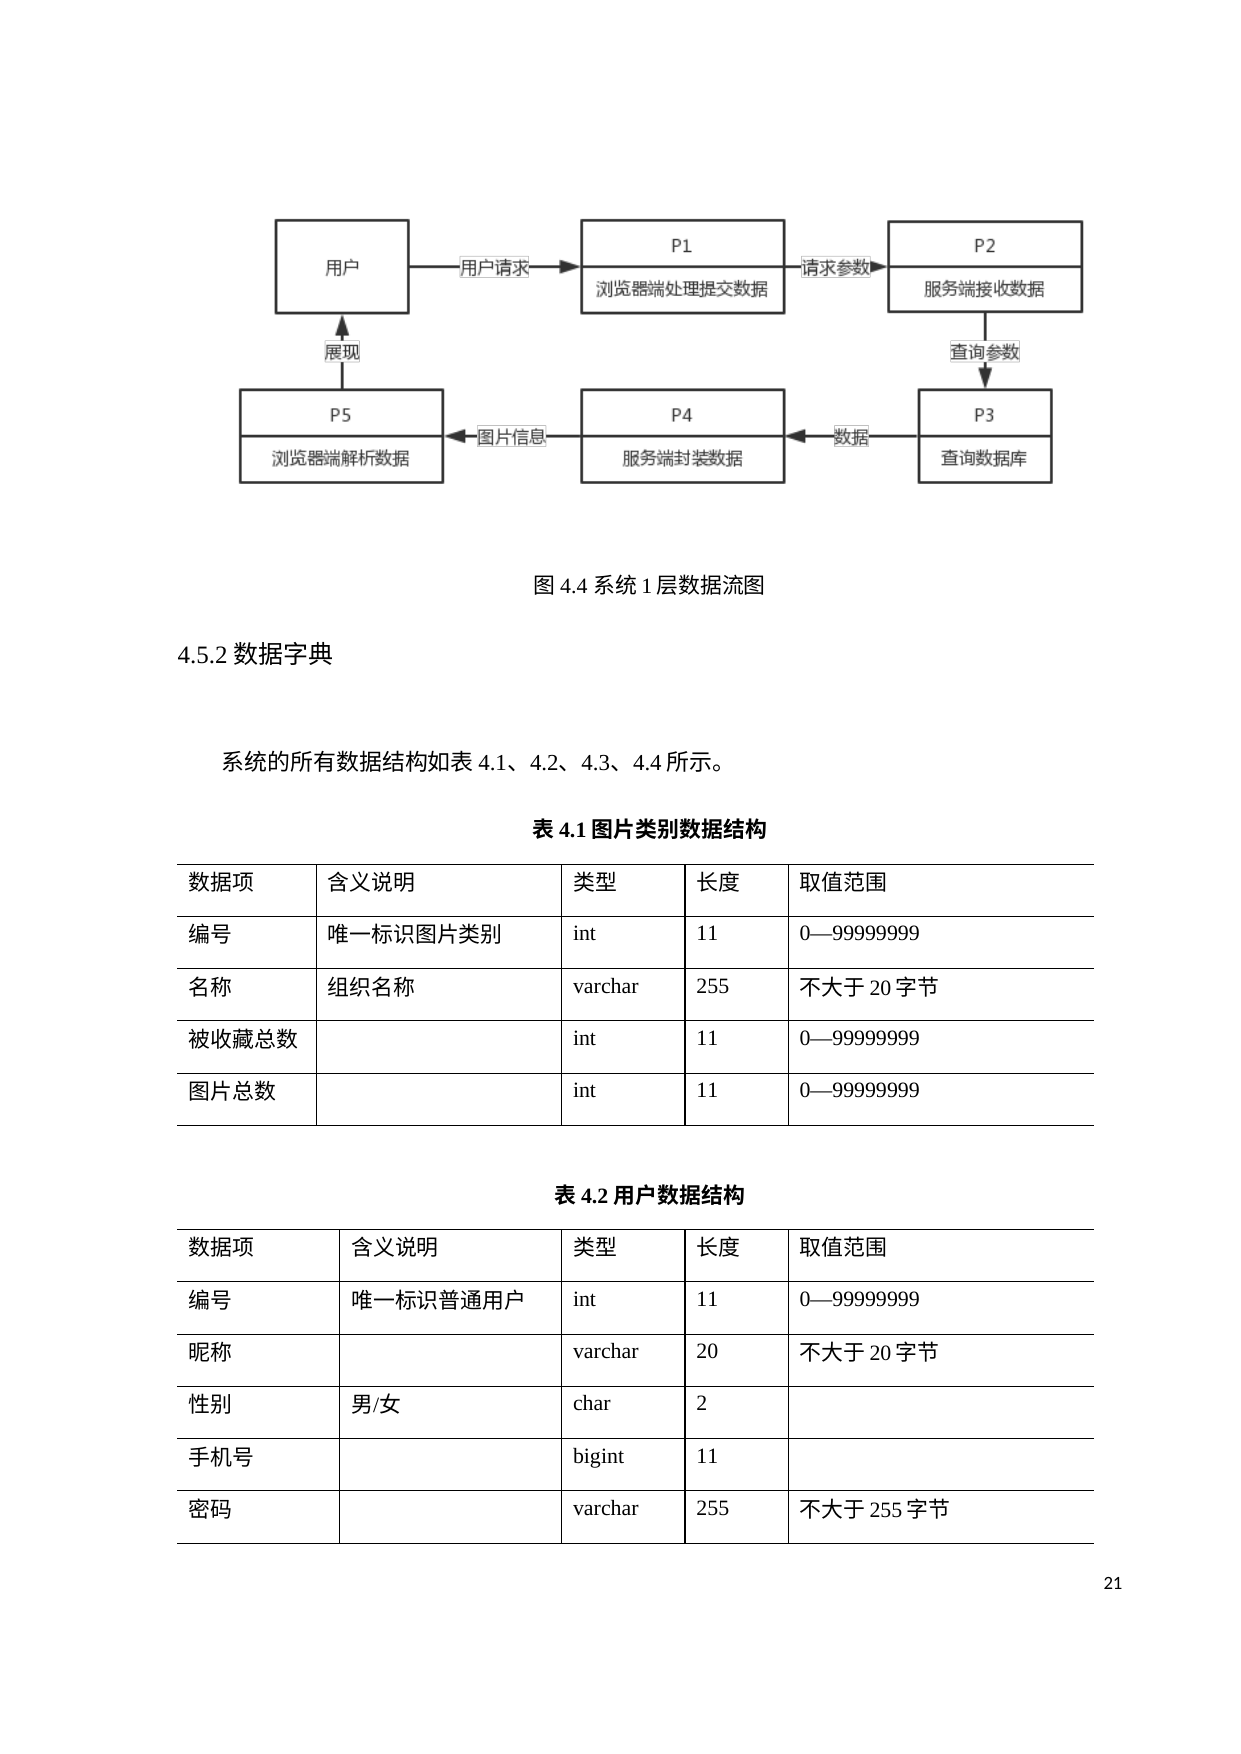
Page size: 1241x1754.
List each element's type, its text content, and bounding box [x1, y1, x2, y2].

table_cell 11 [686, 1282, 788, 1333]
table_header 长度 [686, 1230, 788, 1281]
table_cell 编号 [177, 917, 316, 968]
table_cell 男/女 [340, 1387, 561, 1438]
table_cell 0—99999999 [789, 1021, 1094, 1073]
table_cell 名称 [177, 969, 316, 1020]
table_cell [340, 1439, 561, 1490]
table_cell 密码 [177, 1491, 339, 1543]
table_cell varchar [562, 1335, 684, 1386]
table_header 类型 [562, 1230, 684, 1281]
table_cell varchar [562, 969, 684, 1020]
table_header 长度 [686, 865, 788, 916]
table_cell 20 [686, 1335, 788, 1386]
table_header 取值范围 [789, 865, 1094, 916]
table_cell int [562, 917, 684, 968]
table_cell 11 [686, 1021, 788, 1073]
table_cell [789, 1387, 1094, 1438]
text 系统的所有数据结构如表4.1、4.2、4.3、4.4所示。 [177, 727, 1122, 792]
table_header 类型 [562, 865, 684, 916]
table_cell [317, 1021, 561, 1073]
subtitle 4.5.2 数据字典 [177, 620, 1122, 685]
table_cell 0—99999999 [789, 1074, 1094, 1125]
table_cell 被收藏总数 [177, 1021, 316, 1073]
text 表4.2 用户数据结构 [177, 1177, 1122, 1210]
table_cell [340, 1491, 561, 1543]
table_cell int [562, 1021, 684, 1073]
picture [177, 191, 1123, 525]
table_cell [340, 1335, 561, 1386]
table_header 数据项 [177, 1230, 339, 1281]
table_cell [317, 1074, 561, 1125]
text 图4.4 系统1层数据流图 [177, 568, 1122, 601]
table_header 含义说明 [317, 865, 561, 916]
table_cell 不大于20字节 [789, 1335, 1094, 1386]
table_header 含义说明 [340, 1230, 561, 1281]
table_cell 唯一标识图片类别 [317, 917, 561, 968]
table_cell 11 [686, 1074, 788, 1125]
table_cell bigint [562, 1439, 684, 1490]
table_cell char [562, 1387, 684, 1438]
table_cell 255 [686, 969, 788, 1020]
table_cell 编号 [177, 1282, 339, 1333]
table_cell varchar [562, 1491, 684, 1543]
table_cell 0—99999999 [789, 917, 1094, 968]
table_cell int [562, 1282, 684, 1333]
table_cell 0—99999999 [789, 1282, 1094, 1333]
table_cell 11 [686, 917, 788, 968]
table_cell 昵称 [177, 1335, 339, 1386]
table_cell 2 [686, 1387, 788, 1438]
table_cell 唯一标识普通用户 [340, 1282, 561, 1333]
table_header 取值范围 [789, 1230, 1094, 1281]
table_cell int [562, 1074, 684, 1125]
table_header 数据项 [177, 865, 316, 916]
table_cell 手机号 [177, 1439, 339, 1490]
table_cell 不大于20字节 [789, 969, 1094, 1020]
table_cell 11 [686, 1439, 788, 1490]
table_cell [789, 1439, 1094, 1490]
table_cell 不大于255字节 [789, 1491, 1094, 1543]
text 表4.1 图片类别数据结构 [177, 812, 1122, 844]
table_cell 组织名称 [317, 969, 561, 1020]
table_cell 性别 [177, 1387, 339, 1438]
table_cell 图片总数 [177, 1074, 316, 1125]
table_cell 255 [686, 1491, 788, 1543]
